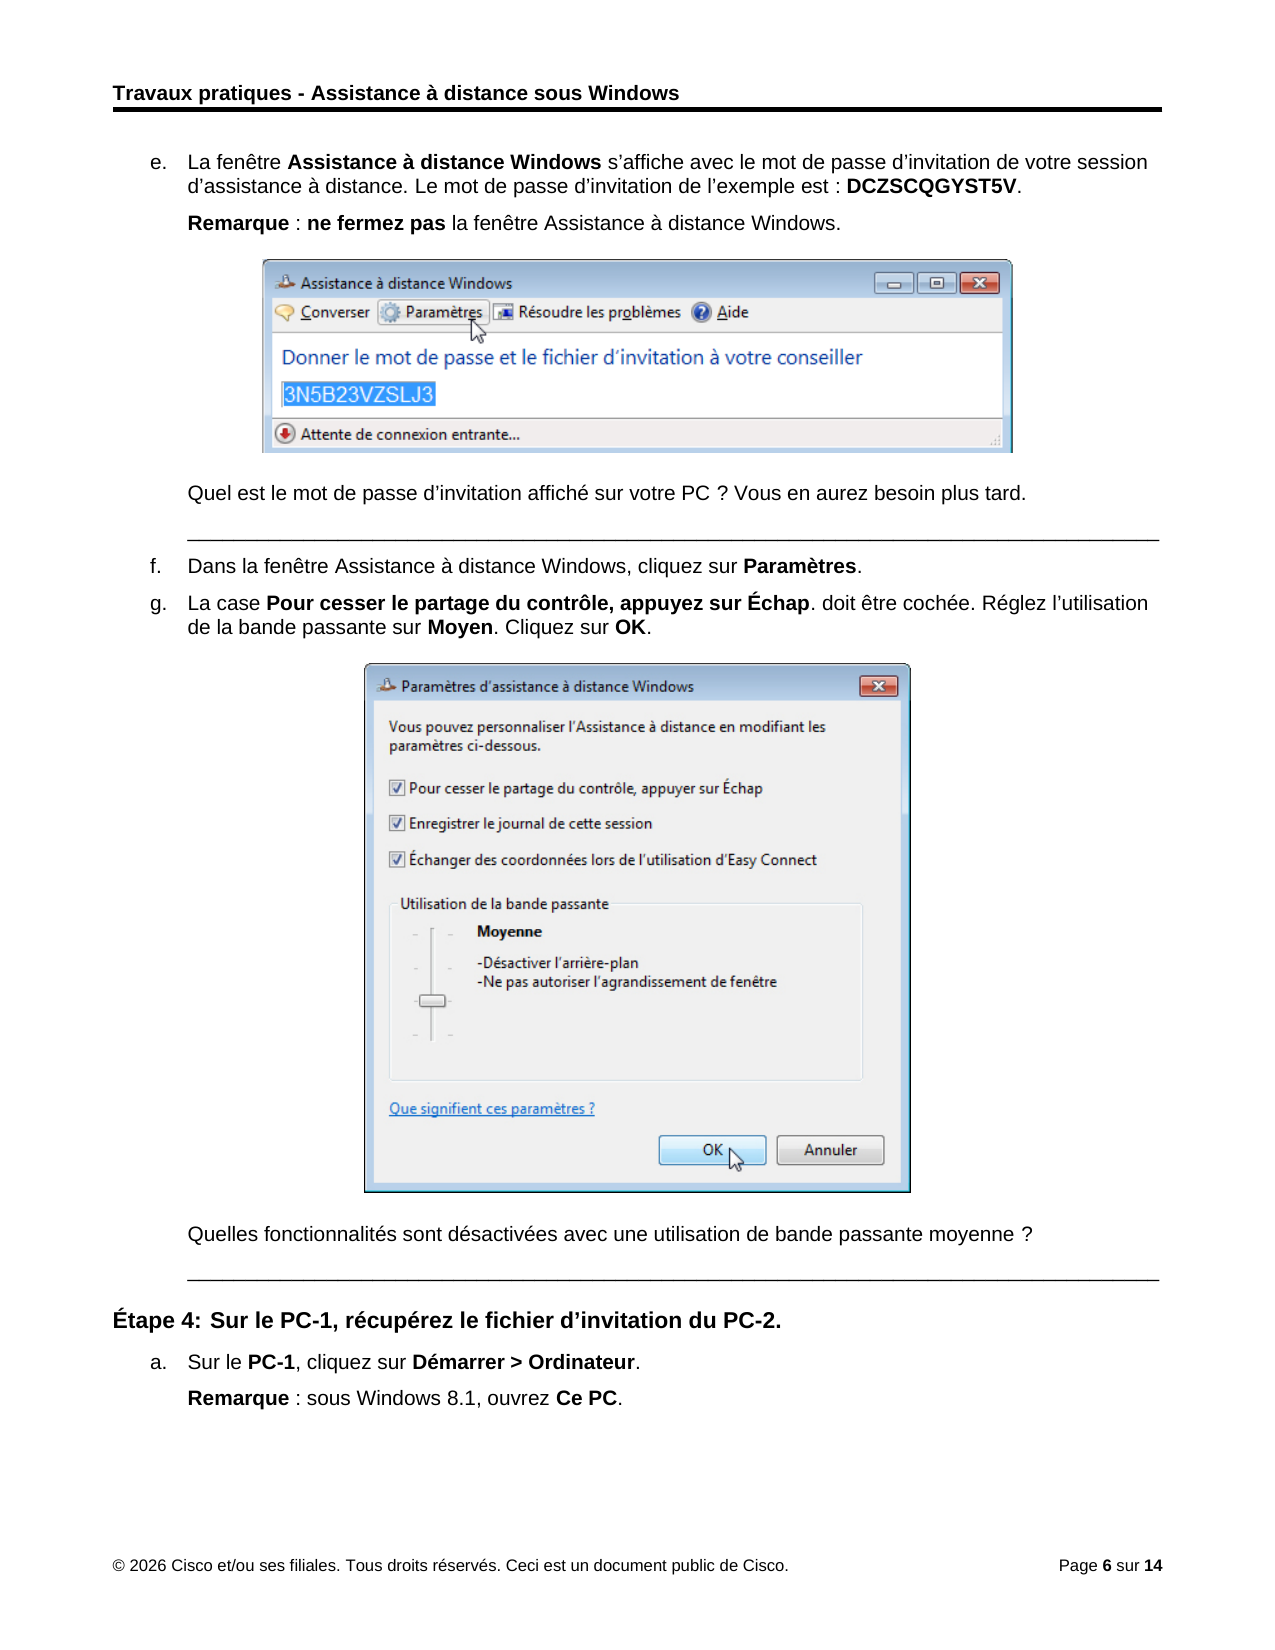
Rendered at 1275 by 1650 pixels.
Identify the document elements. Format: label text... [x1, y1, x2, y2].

text Remarque : sous Windows 8.1, ouvrez Ce PC. [187, 1386, 1162, 1410]
text Quelles fonctionnalités sont désactivées avec une utilisation de bande passante moyenne ? [187, 1222, 1162, 1246]
text Sur le PC-1, récupérez le fichier d’invitation du PC-2. [112, 1307, 1162, 1333]
text Sur le PC-1, cliquez sur Démarrer > Ordinateur. [150, 1350, 1162, 1374]
text ____________________________________________________________________________________ [187, 1258, 1162, 1282]
text ____________________________________________________________________________________ [187, 518, 1162, 542]
text Remarque : ne fermez pas la fenêtre Assistance à distance Windows. [187, 210, 1162, 234]
text La fenêtre Assistance à distance Windows s’affiche avec le mot de passe d’invitation de votre session d’assistance à distance. Le mot de passe d’invitation de l’exemple est : DCZSCQGYST5V. [150, 150, 1162, 198]
picture [262, 259, 1013, 453]
text Dans la fenêtre Assistance à distance Windows, cliquez sur Paramètres. [150, 554, 1162, 578]
text Quel est le mot de passe d’invitation affiché sur votre PC ? Vous en aurez besoin plus tard. [187, 481, 1162, 505]
picture [364, 663, 911, 1193]
text La case Pour cesser le partage du contrôle, appuyez sur Échap. doit être cochée. Réglez l’utilisation de la bande passante sur Moyen. Cliquez sur OK. [150, 591, 1162, 638]
